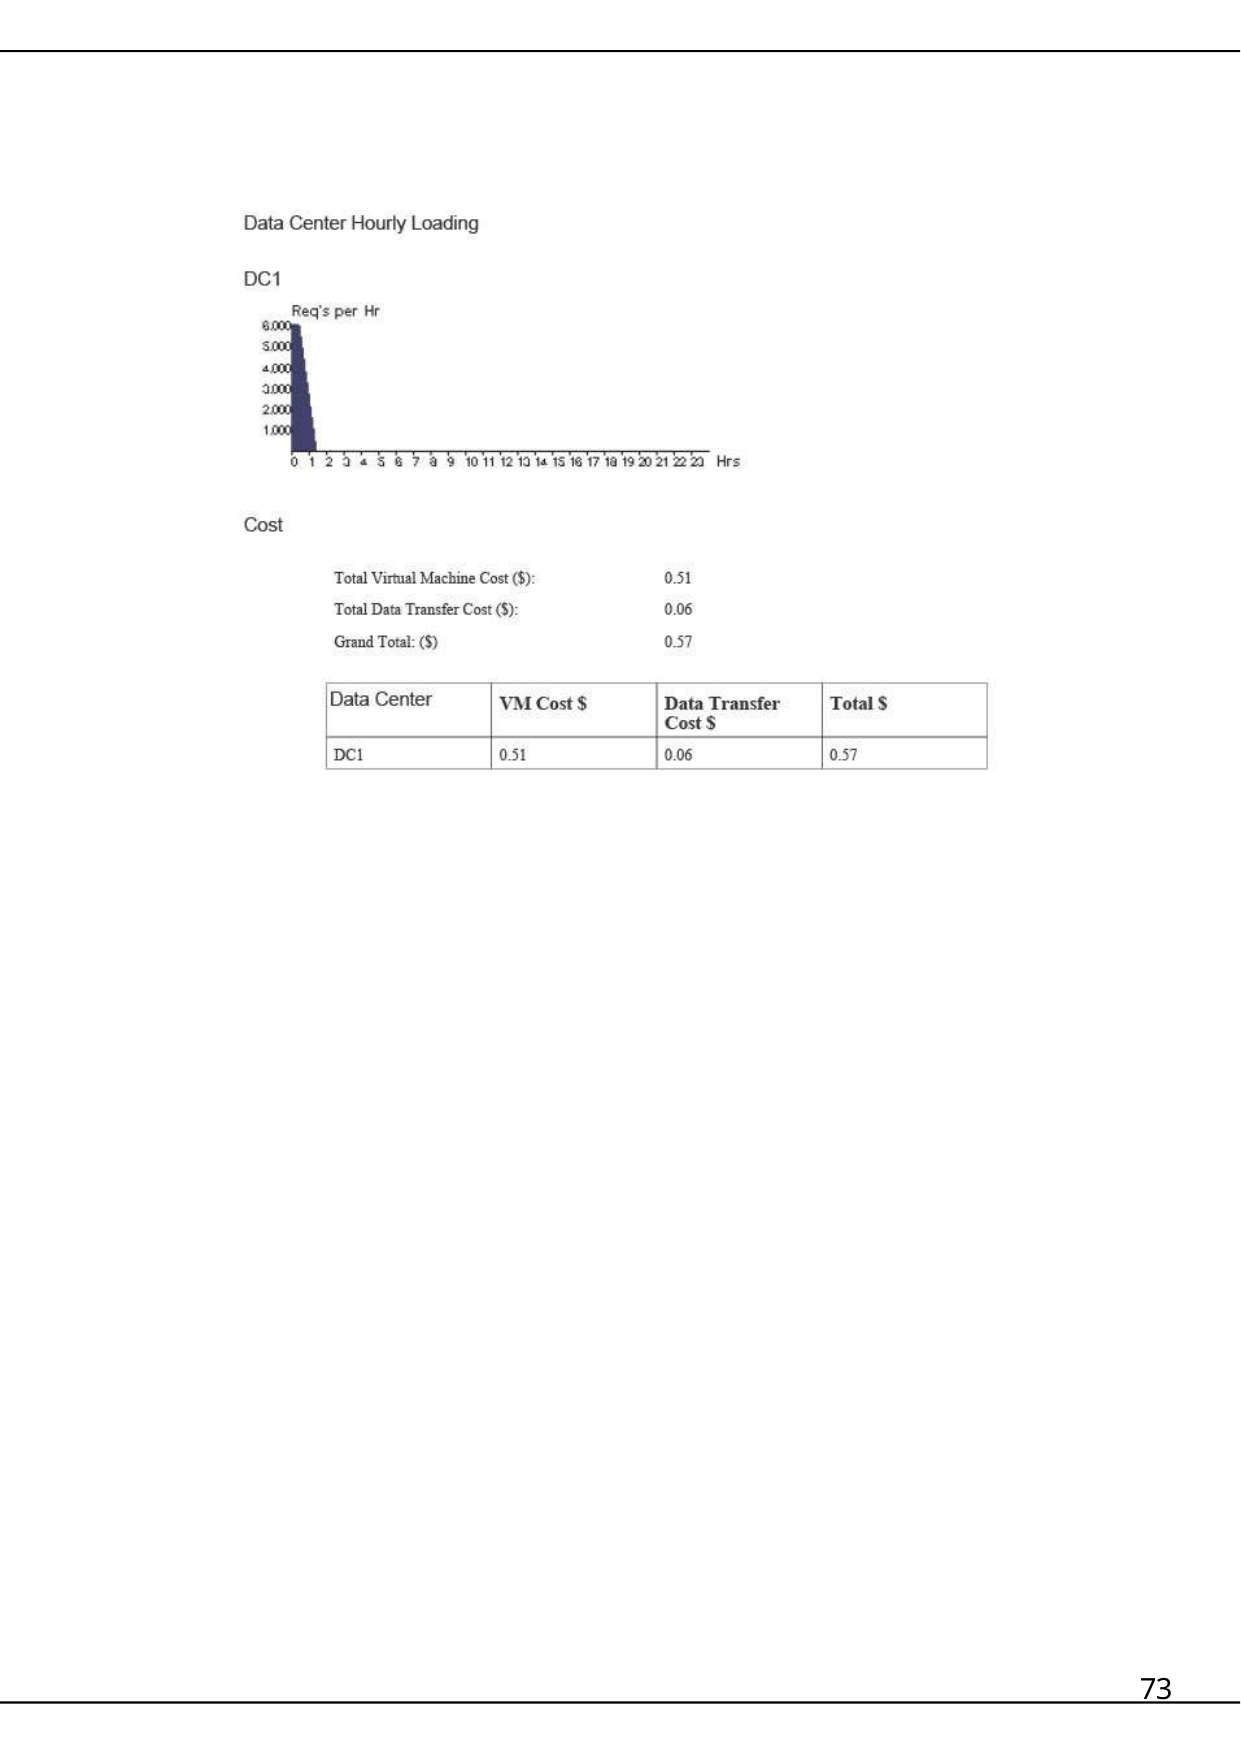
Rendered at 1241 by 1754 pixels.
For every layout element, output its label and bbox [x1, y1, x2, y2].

picture [239, 210, 997, 771]
